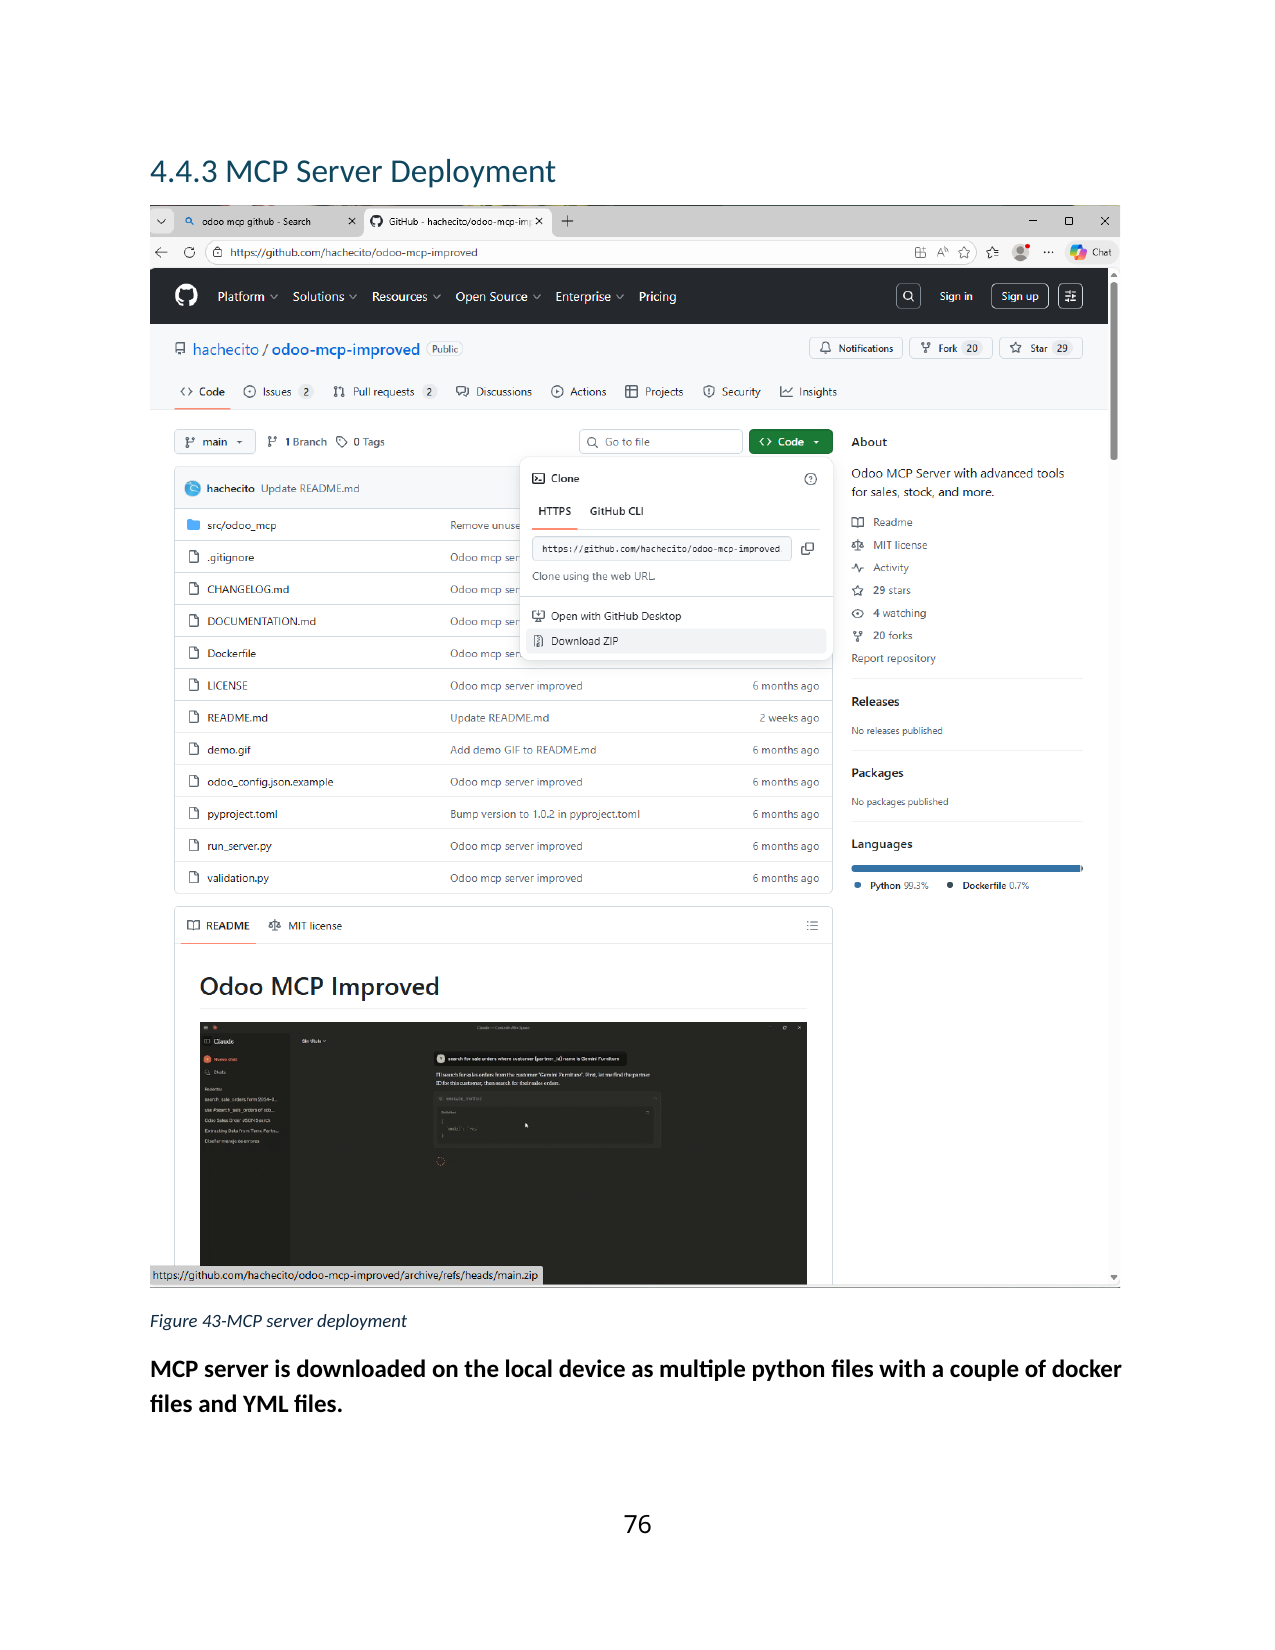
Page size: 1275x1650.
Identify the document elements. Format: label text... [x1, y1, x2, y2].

text MCP server is downloaded on the local device as multiple python files with a couple of docker files and YML files. [150, 1353, 1125, 1419]
picture [150, 205, 1121, 1288]
subtitle 4.4.3 MCP Server Deployment [150, 150, 1125, 191]
text Figure 43-MCP server deployment [150, 1310, 1125, 1333]
